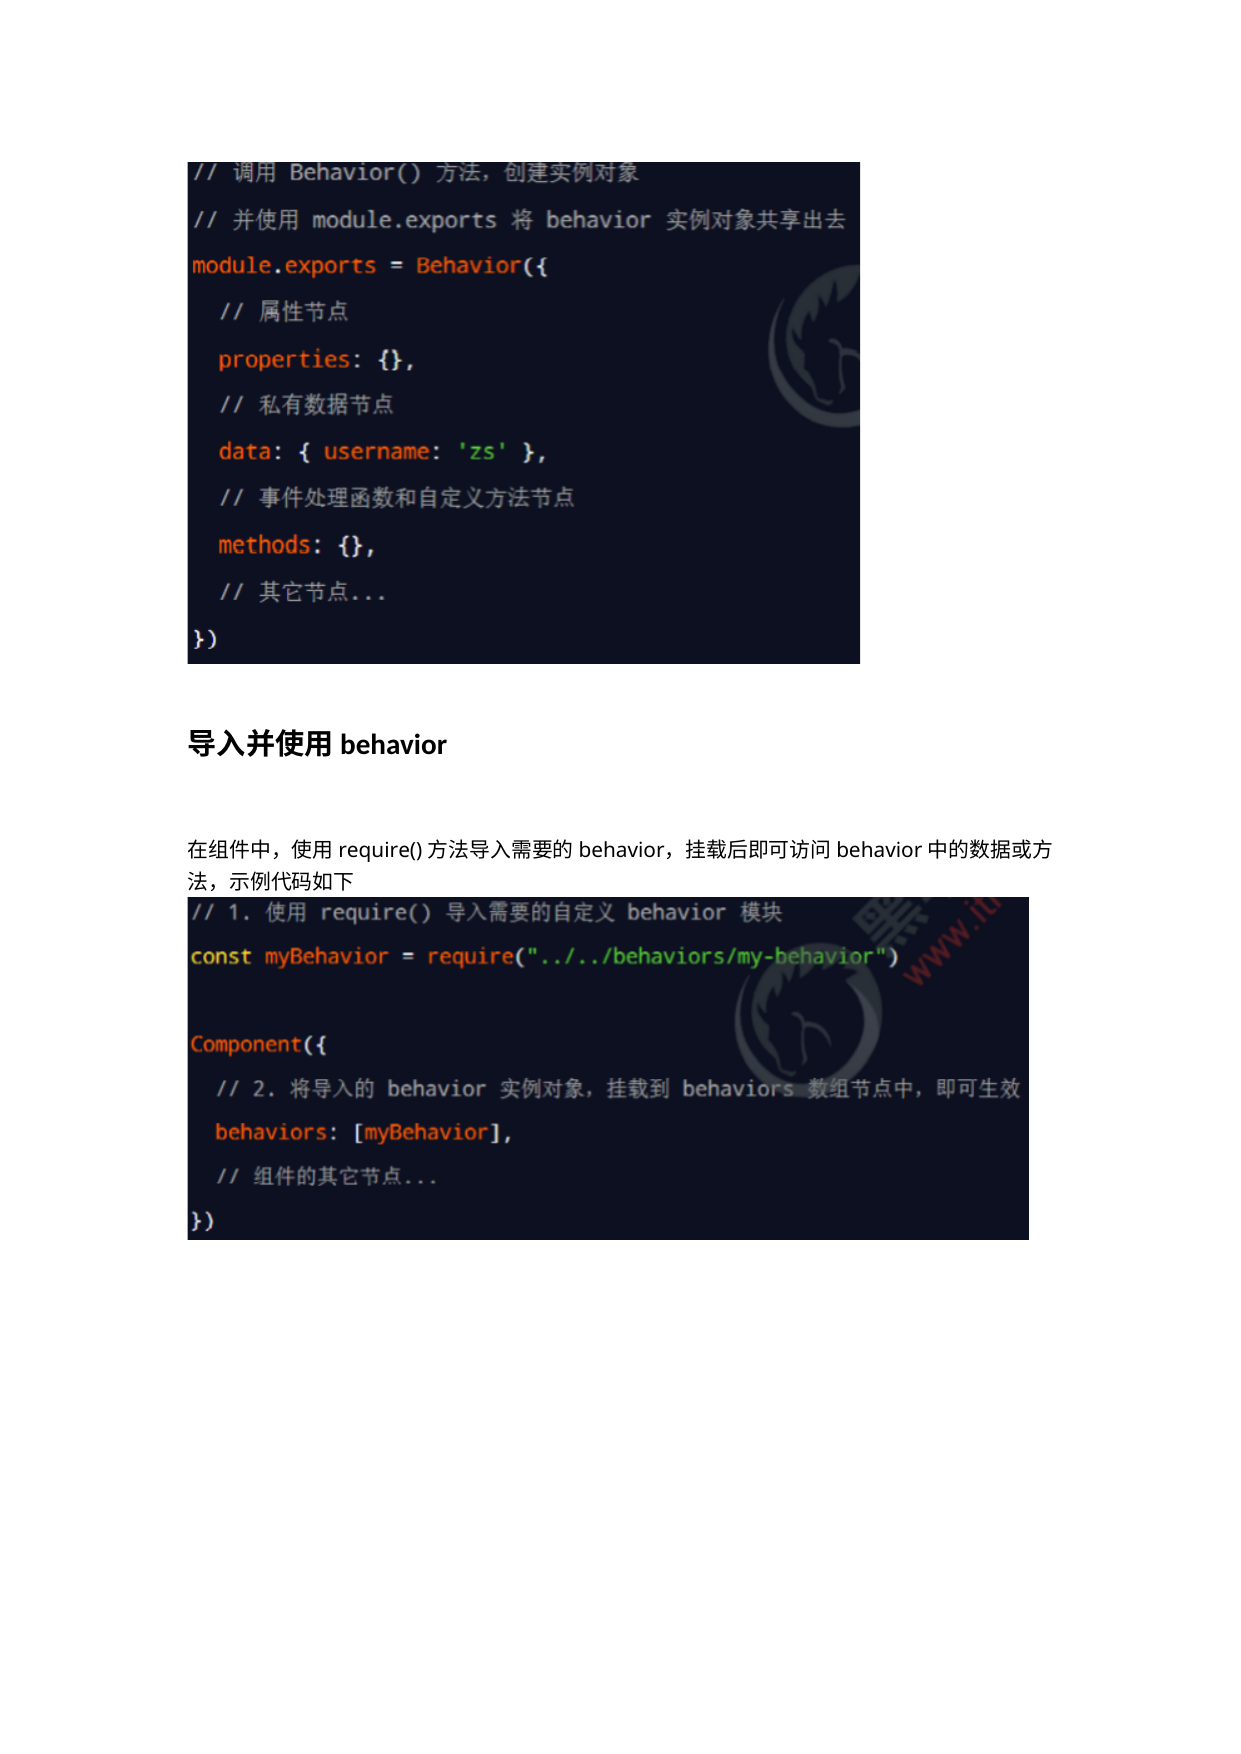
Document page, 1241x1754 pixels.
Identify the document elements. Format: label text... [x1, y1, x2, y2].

subtitle 导入并使用 behavior [187, 709, 1053, 774]
picture [187, 162, 861, 664]
text 在组件中，使用 require() 方法导入需要的 behavior，挂载后即可访问 behavior 中的数据或方法，示例代码如下 [187, 832, 1053, 897]
picture [187, 897, 1029, 1240]
